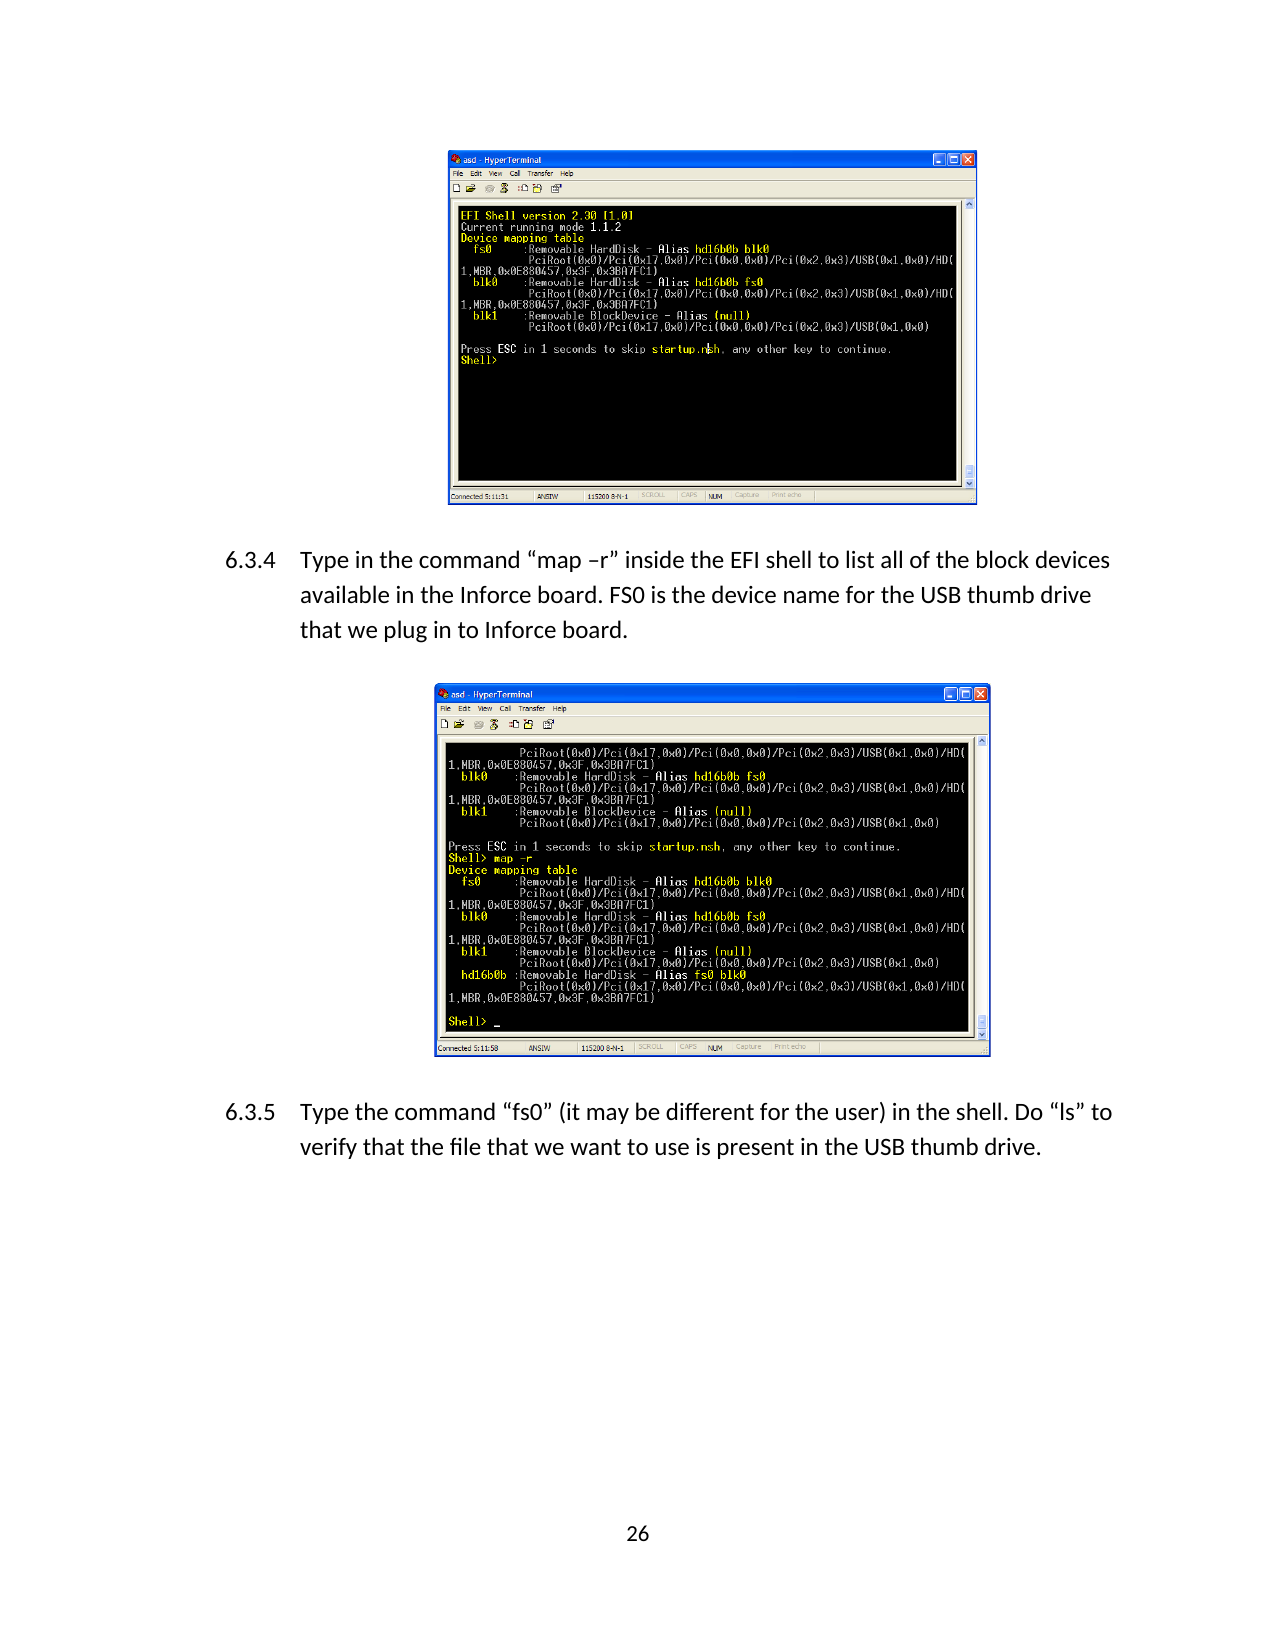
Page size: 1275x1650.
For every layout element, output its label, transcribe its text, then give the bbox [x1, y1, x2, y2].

list Type the command “fs0” (it may be different for the user) in the shell. Do “ls” to verify that the file that we want to use is present in the USB thumb drive. [225, 1096, 1125, 1161]
picture [434, 683, 991, 1057]
picture [447, 150, 978, 505]
list Type in the command “map –r” inside the EFI shell to list all of the block devices available in the Inforce board. FS0 is the device name for the USB thumb drive that we plug in to Inforce board. [225, 544, 1125, 644]
